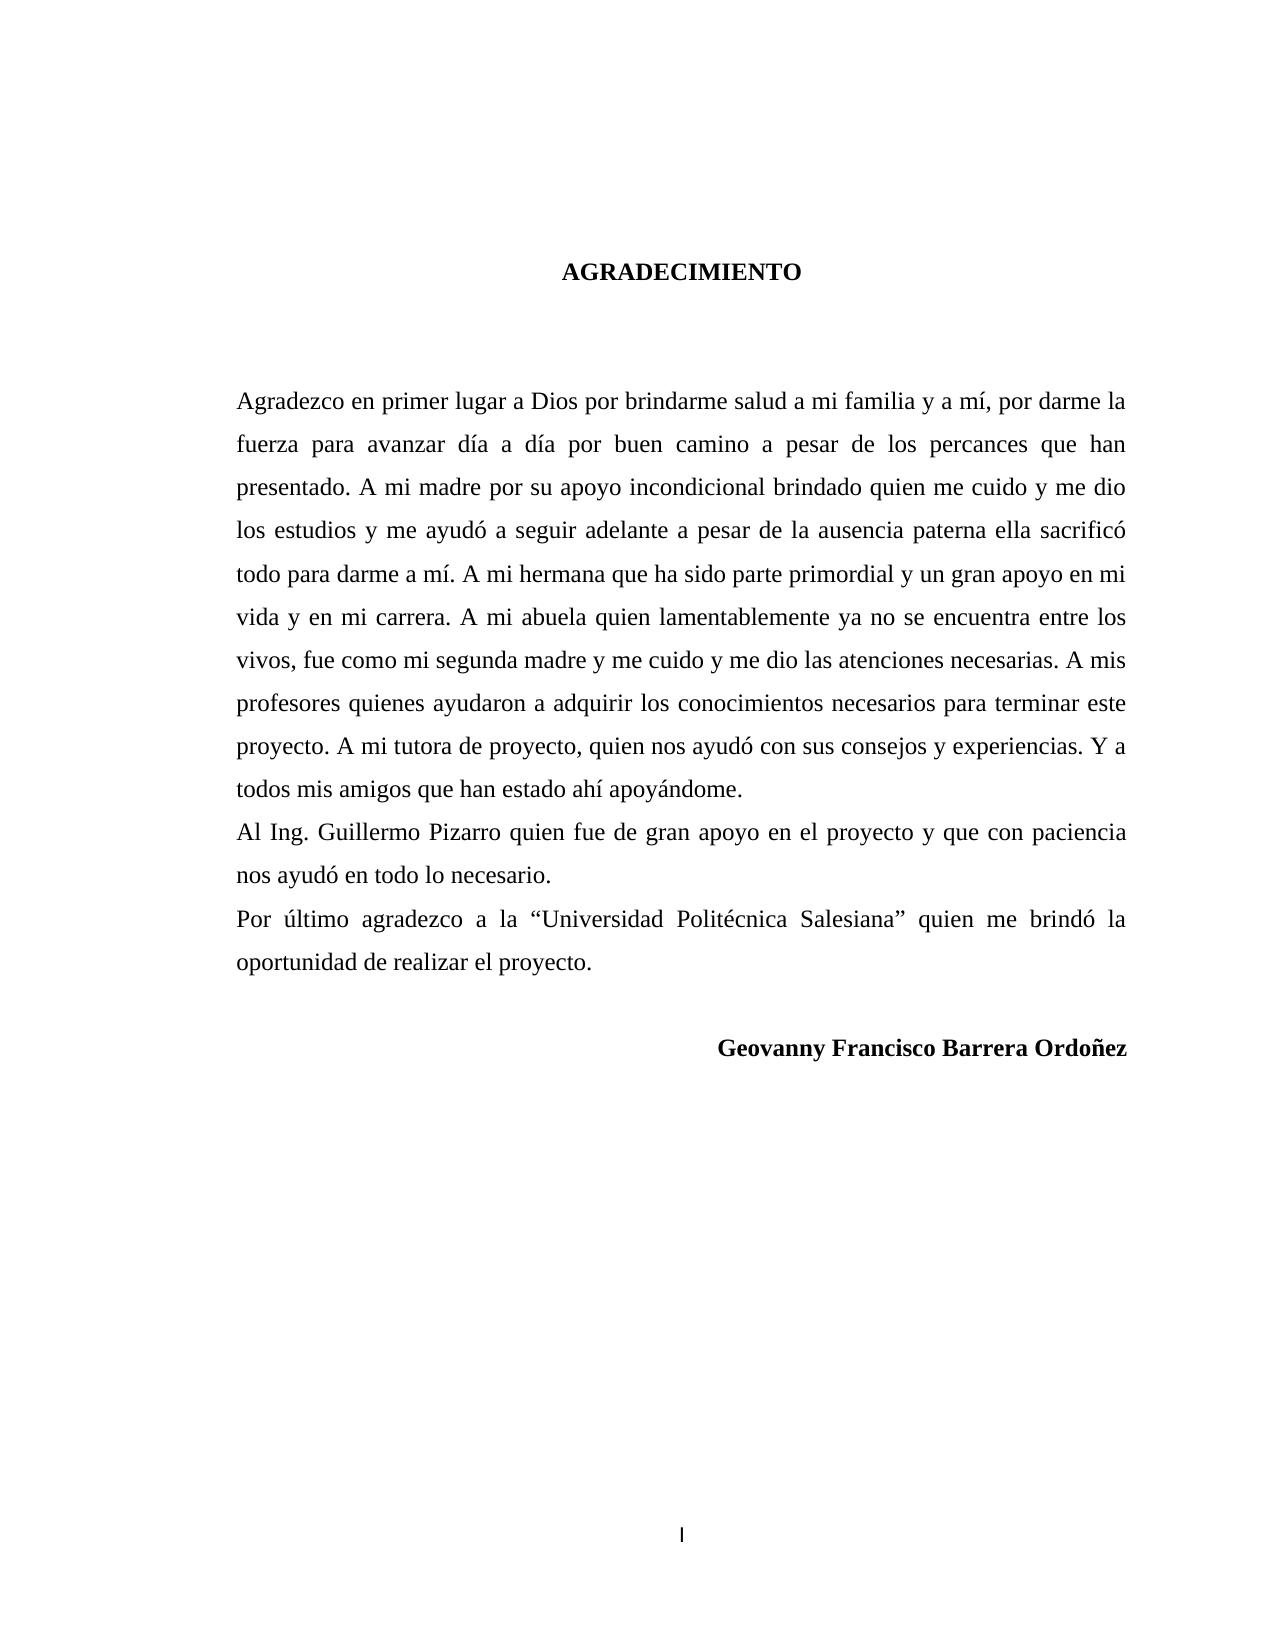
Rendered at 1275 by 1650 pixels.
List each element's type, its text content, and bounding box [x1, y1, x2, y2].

text Agradezco en primer lugar a Dios por brindarme salud a mi familia y a mí, por darme la fuerza para avanzar día a día por buen camino a pesar de los percances que han presentado. A mi madre por su apoyo incondicional brindado quien me cuido y me dio los estudios y me ayudó a seguir adelante a pesar de la ausencia paterna ella sacrificó todo para darme a mí. A mi hermana que ha sido parte primordial y un gran apoyo en mi vida y en mi carrera. A mi abuela quien lamentablemente ya no se encuentra entre los vivos, fue como mi segunda madre y me cuido y me dio las atenciones necesarias. A mis profesores quienes ayudaron a adquirir los conocimientos necesarios para terminar este proyecto. A mi tutora de proyecto, quien nos ayudó con sus consejos y experiencias. Y a todos mis amigos que han estado ahí apoyándome. [236, 386, 1127, 803]
subtitle AGRADECIMIENTO [236, 257, 1127, 286]
text Geovanny Francisco Barrera Ordoñez [236, 1033, 1127, 1062]
text Por último agradezco a la “Universidad Politécnica Salesiana” quien me brindó la oportunidad de realizar el proyecto. [236, 904, 1127, 976]
text Al Ing. Guillermo Pizarro quien fue de gran apoyo en el proyecto y que con paciencia nos ayudó en todo lo necesario. [236, 817, 1127, 889]
